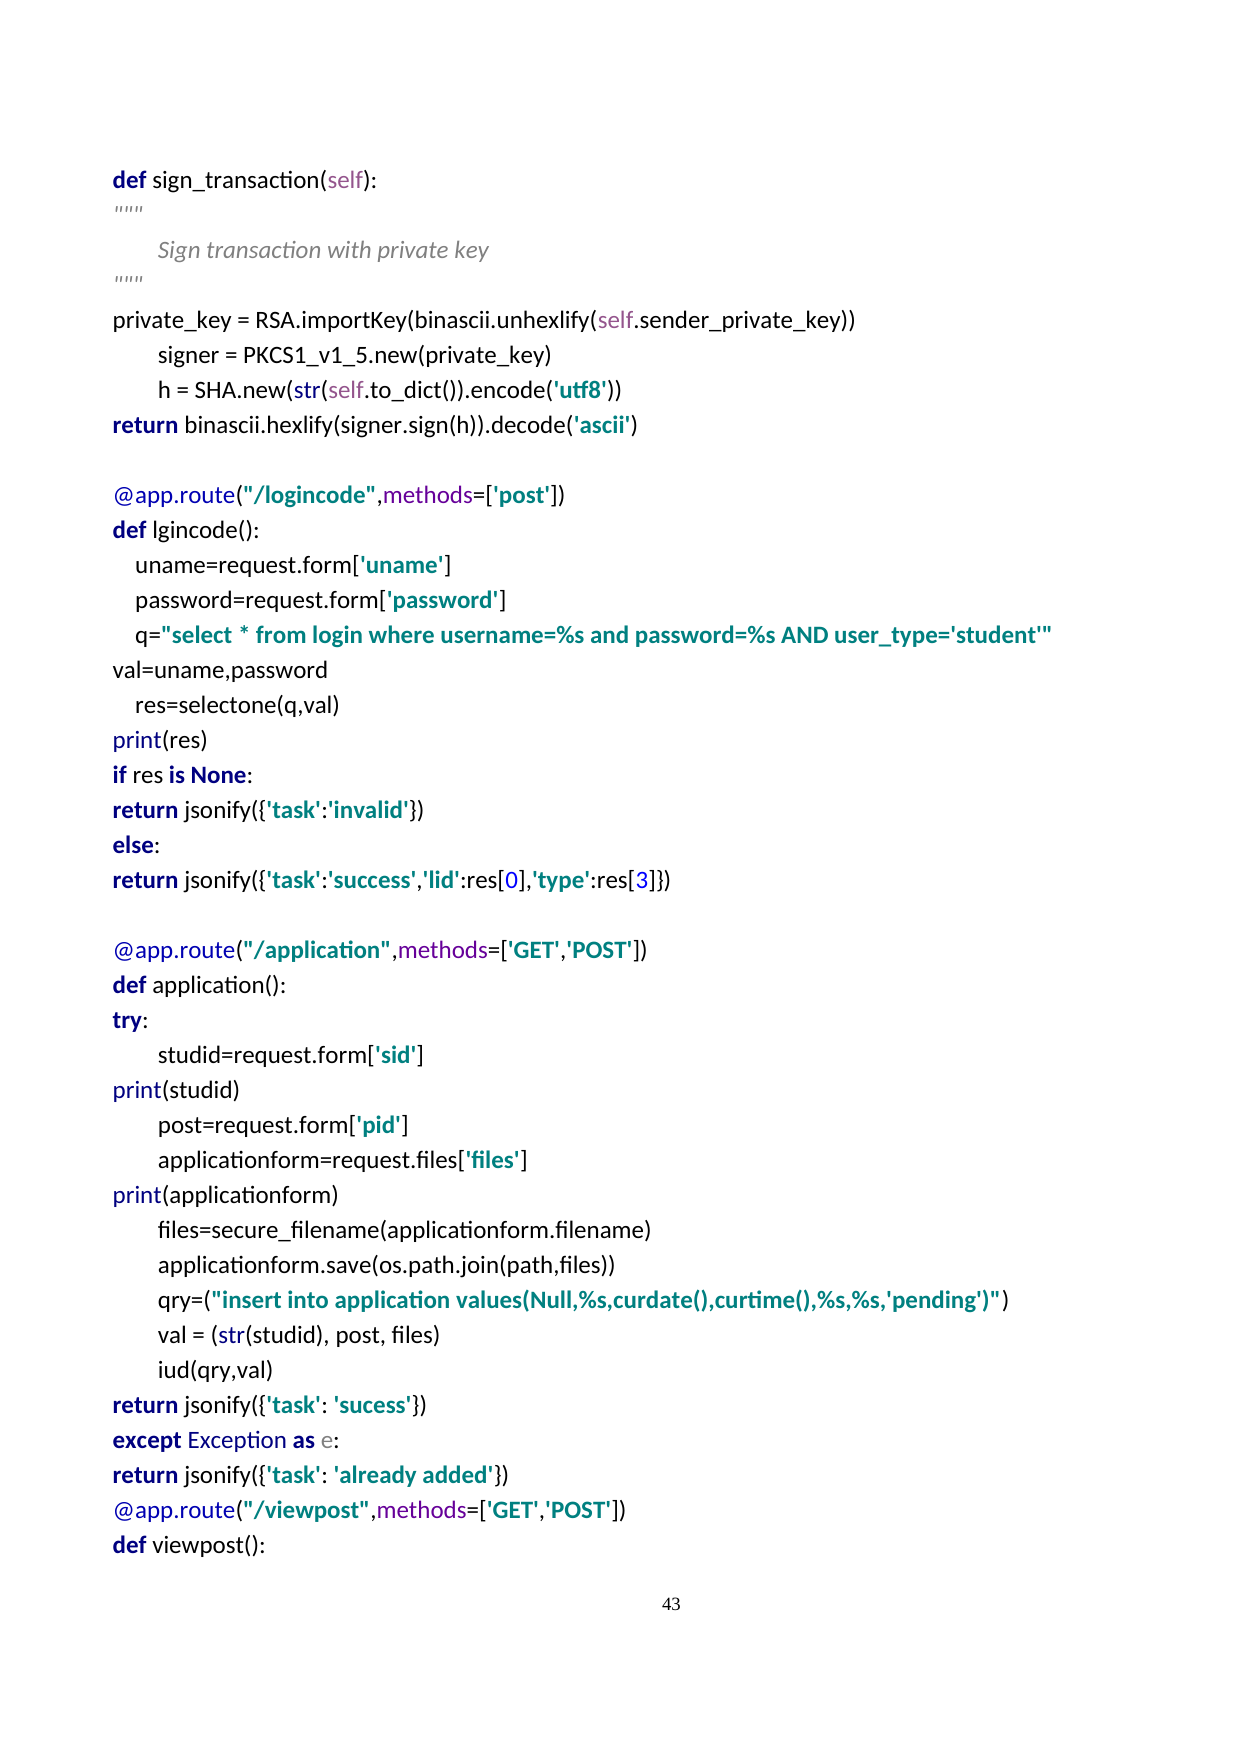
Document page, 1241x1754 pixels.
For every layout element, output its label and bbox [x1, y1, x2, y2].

text [112, 164, 1106, 1560]
